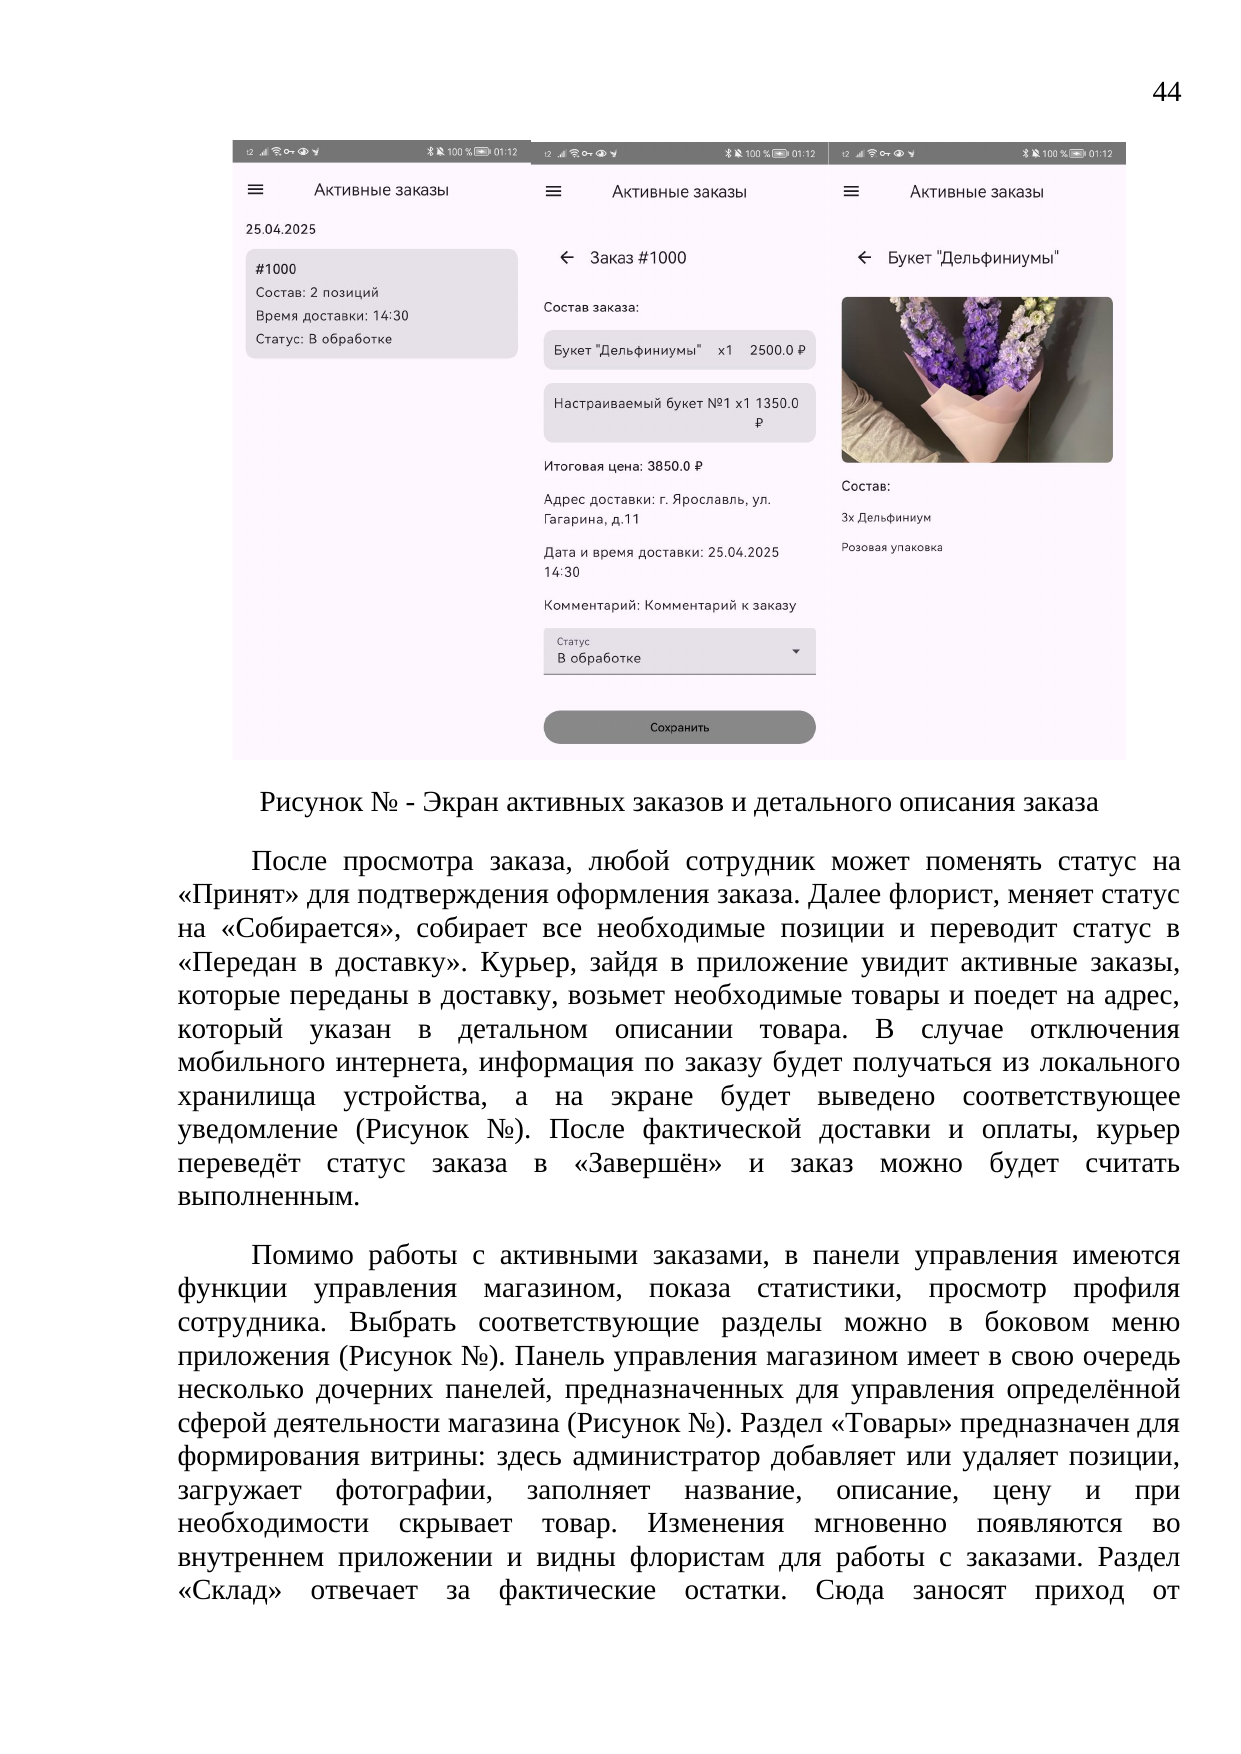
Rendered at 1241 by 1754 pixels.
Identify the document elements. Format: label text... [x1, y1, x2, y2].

picture [232, 140, 1126, 760]
text После просмотра заказа, любой сотрудник может поменять статус на «Принят» для подтверждения оформления заказа. Далее флорист, меняет статус на «Собирается», собирает все необходимые позиции и переводит статус в «Передан в доставку». Курьер, зайдя в приложение увидит активные заказы, которые переданы в доставку, возьмет необходимые товары и поедет на адрес, который указан в детальном описании товара. В случае отключения мобильного интернета, информация по заказу будет получаться из локального хранилища устройства, а на экране будет выведено соответствующее уведомление (Рисунок №). После фактической доставки и оплаты, курьер переведёт статус заказа в «Завершён» и заказ можно будет считать выполненным. [177, 843, 1181, 1212]
text Рисунок № - Экран активных заказов и детального описания заказа [177, 784, 1181, 818]
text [177, 1237, 1181, 1606]
